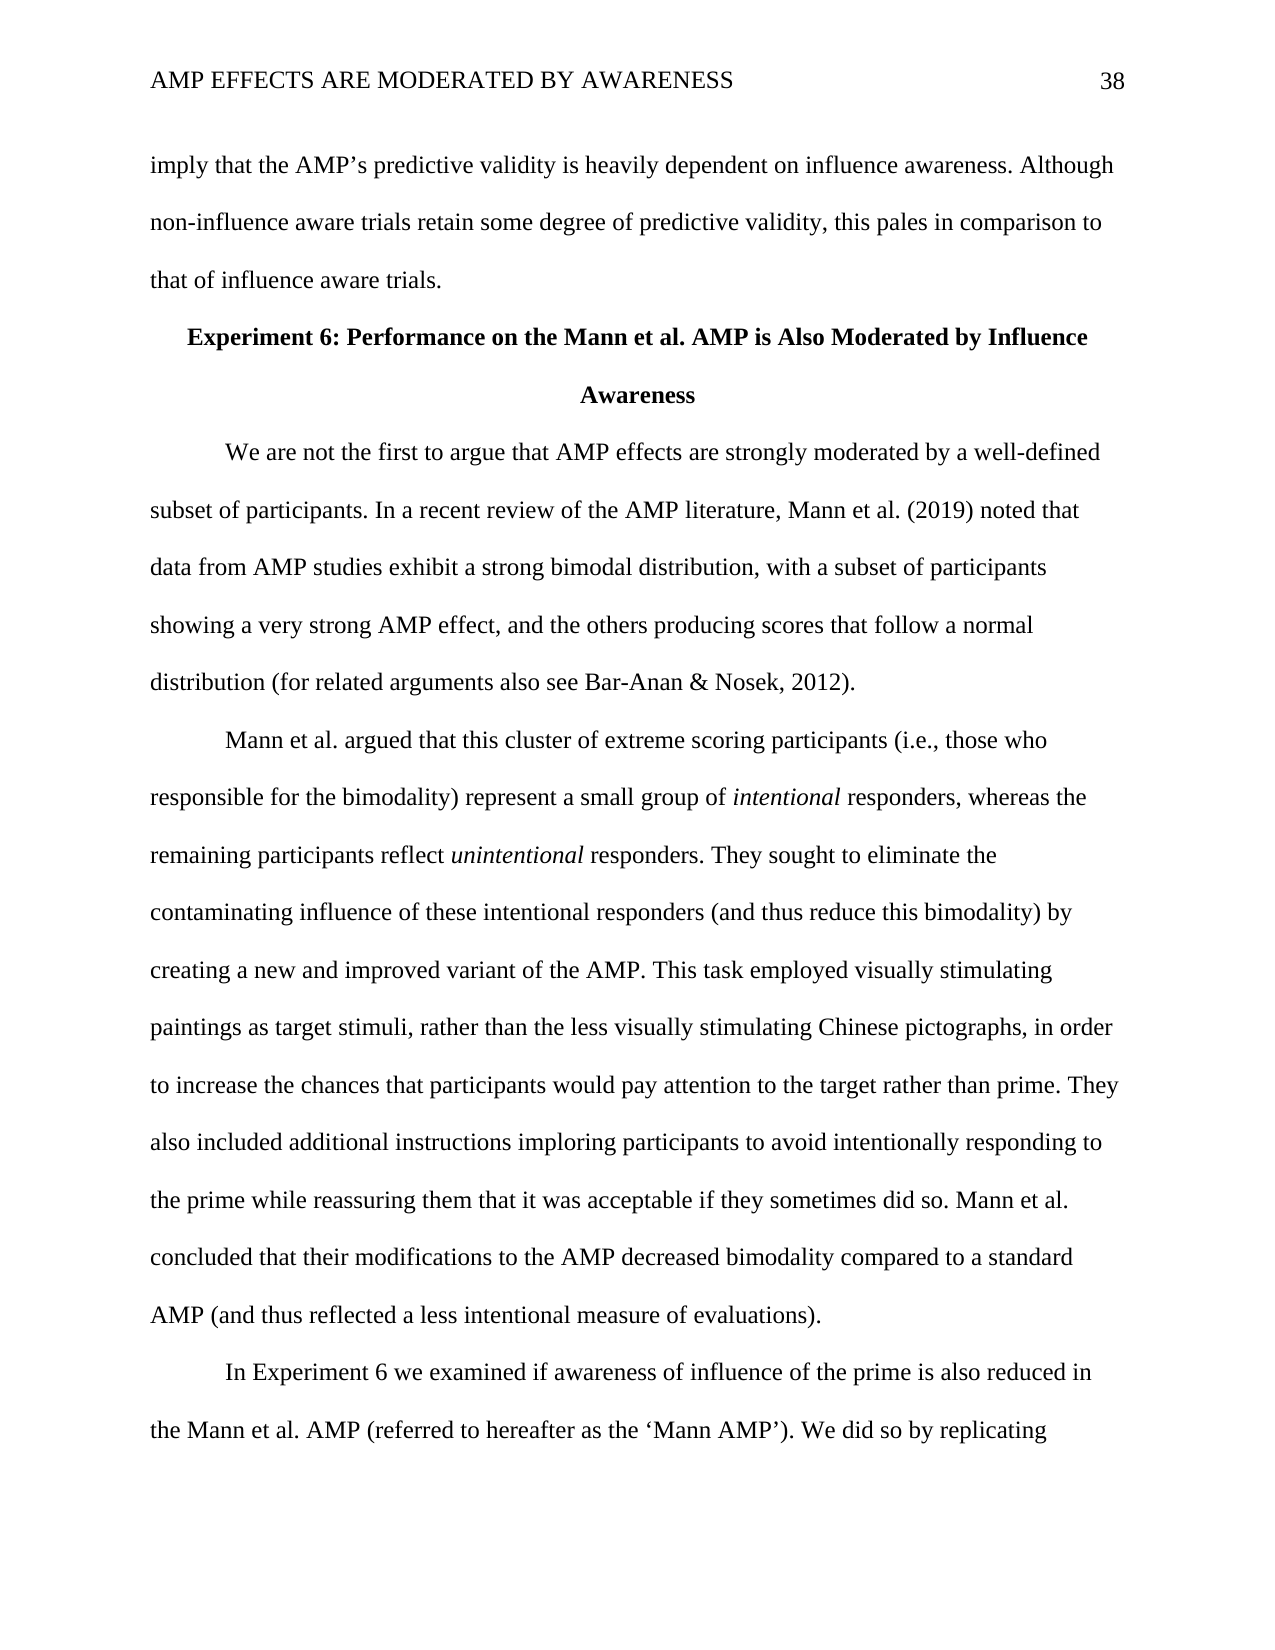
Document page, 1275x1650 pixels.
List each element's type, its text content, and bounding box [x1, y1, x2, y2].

text We are not the first to argue that AMP effects are strongly moderated by a well-defined subset of participants. In a recent review of the AMP literature, Mann et al. (2019) noted that data from AMP studies exhibit a strong bimodal distribution, with a subset of participants showing a very strong AMP effect, and the others producing scores that follow a normal distribution (for related arguments also see Bar-Anan & Nosek, 2012). [150, 437, 1125, 696]
text Mann et al. argued that this cluster of extreme scoring participants (i.e., those who responsible for the bimodality) represent a small group of intentional responders, whereas the remaining participants reflect unintentional responders. They sought to eliminate the contaminating influence of these intentional responders (and thus reduce this bimodality) by creating a new and improved variant of the AMP. This task employed visually stimulating paintings as target stimuli, rather than the less visually stimulating Chinese pictographs, in order to increase the chances that participants would pay attention to the target rather than prime. They also included additional instructions imploring participants to avoid intentionally responding to the prime while reassuring them that it was acceptable if they sometimes did so. Mann et al. concluded that their modifications to the AMP decreased bimodality compared to a standard AMP (and thus reflected a less intentional measure of evaluations). [150, 725, 1125, 1329]
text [150, 150, 1125, 294]
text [150, 1357, 1125, 1444]
subtitle Experiment 6: Performance on the Mann et al. AMP is Also Moderated by Influence Awareness [150, 322, 1125, 409]
